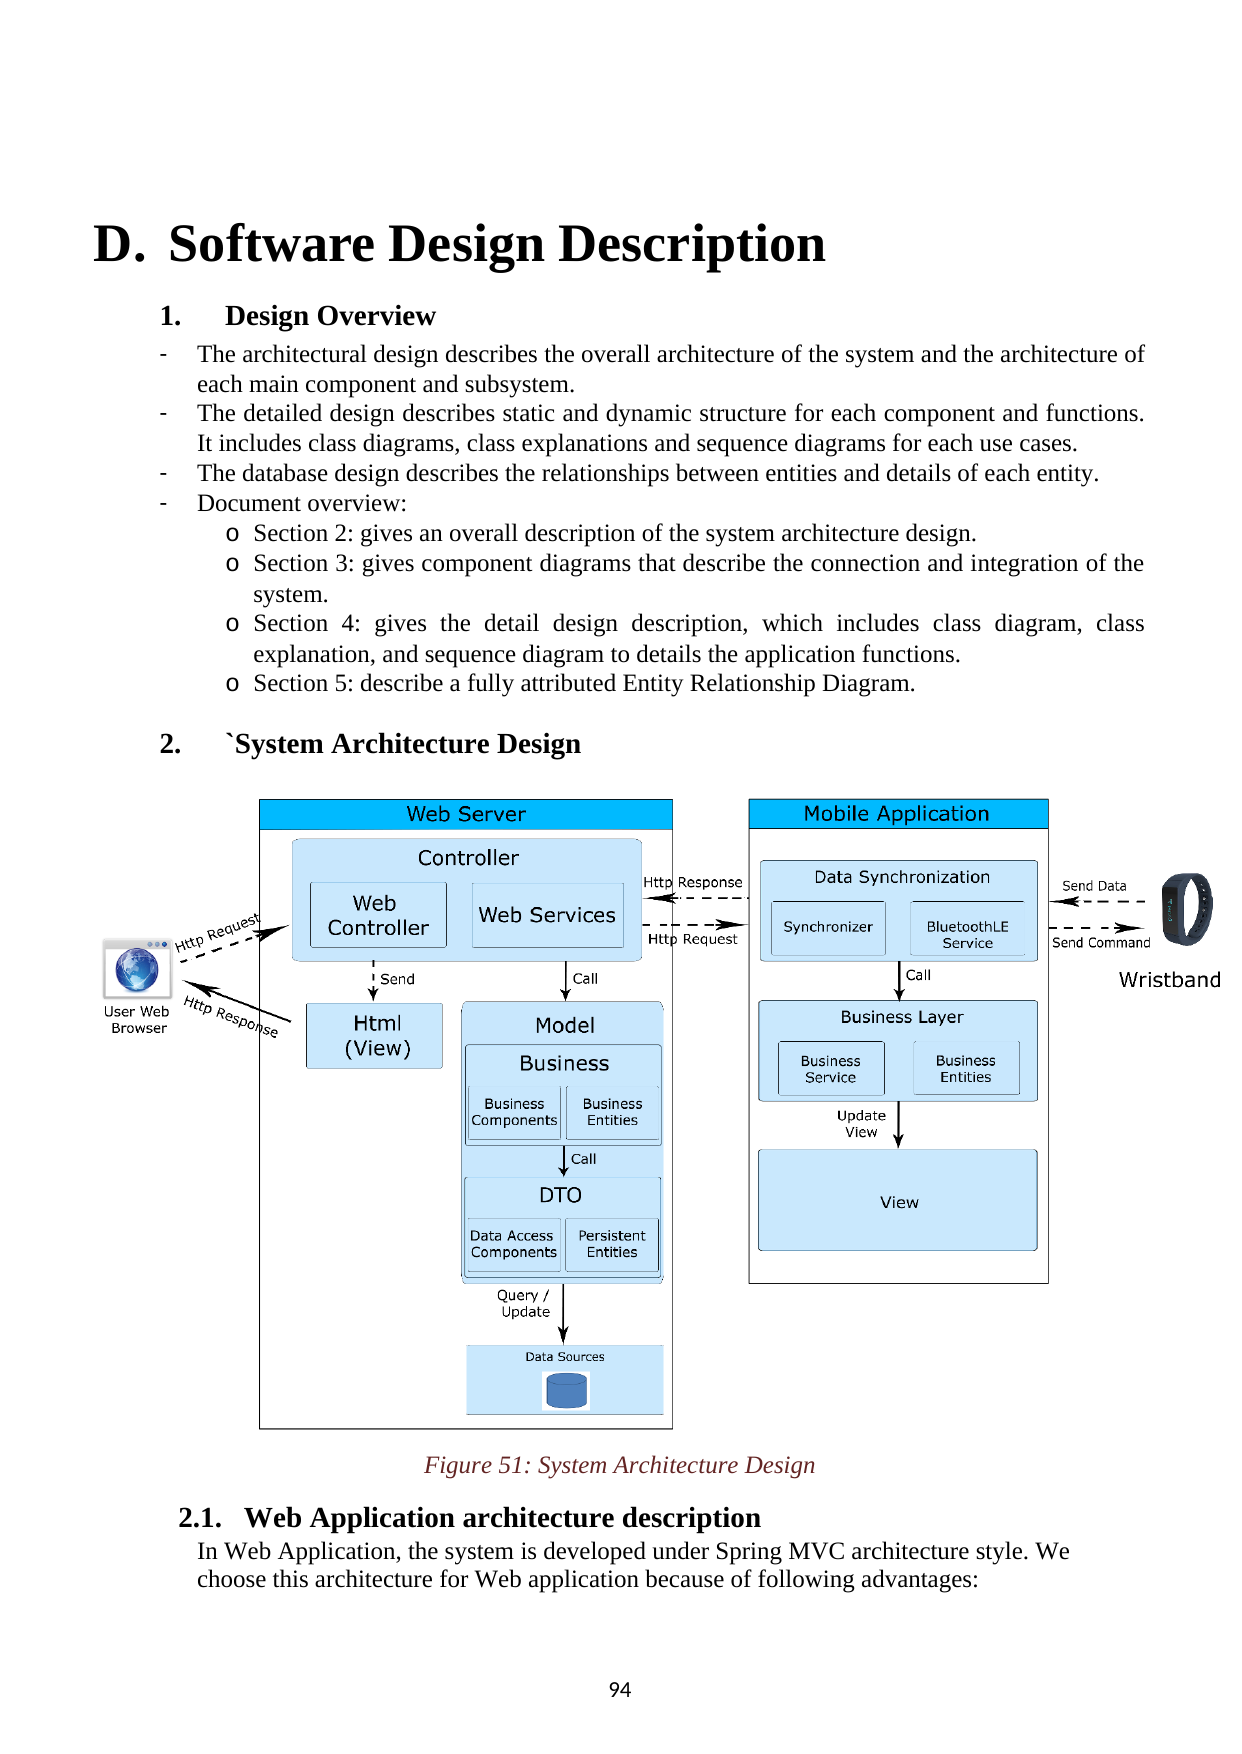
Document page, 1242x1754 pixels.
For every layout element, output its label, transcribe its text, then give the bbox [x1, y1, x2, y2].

text Figure 51: System Architecture Design [94, 1451, 1146, 1479]
subtitle `System Architecture Design [159, 726, 1146, 759]
list Section 2: gives an overall description of the system architecture design. [225, 518, 1146, 548]
text In Web Application, the system is developed under Spring MVC architecture style. We choose this architecture for Web application because of following advantages: [197, 1536, 1146, 1593]
list The detailed design describes static and dynamic structure for each component and functions. It includes class diagrams, class explanations and sequence diagrams for each use cases. [159, 397, 1146, 457]
list The database design describes the relationships between entities and details of each entity. [159, 457, 1146, 487]
list Section 4: gives the detail design description, which includes class diagram, class explanation, and sequence diagram to details the application functions. [225, 608, 1146, 668]
subtitle Design Overview [159, 298, 1146, 332]
list The architectural design describes the overall architecture of the system and the architecture of each main component and subsystem. [159, 338, 1146, 397]
picture [93, 765, 1235, 1451]
list Document overview: [159, 487, 1146, 518]
list Section 3: gives component diagrams that describe the connection and integration of the system. [225, 548, 1146, 608]
subtitle Web Application architecture description [169, 1500, 1146, 1533]
list Section 5: describe a fully attributed Entity Relationship Diagram. [225, 668, 1146, 698]
subtitle Software Design Description [94, 211, 1146, 273]
